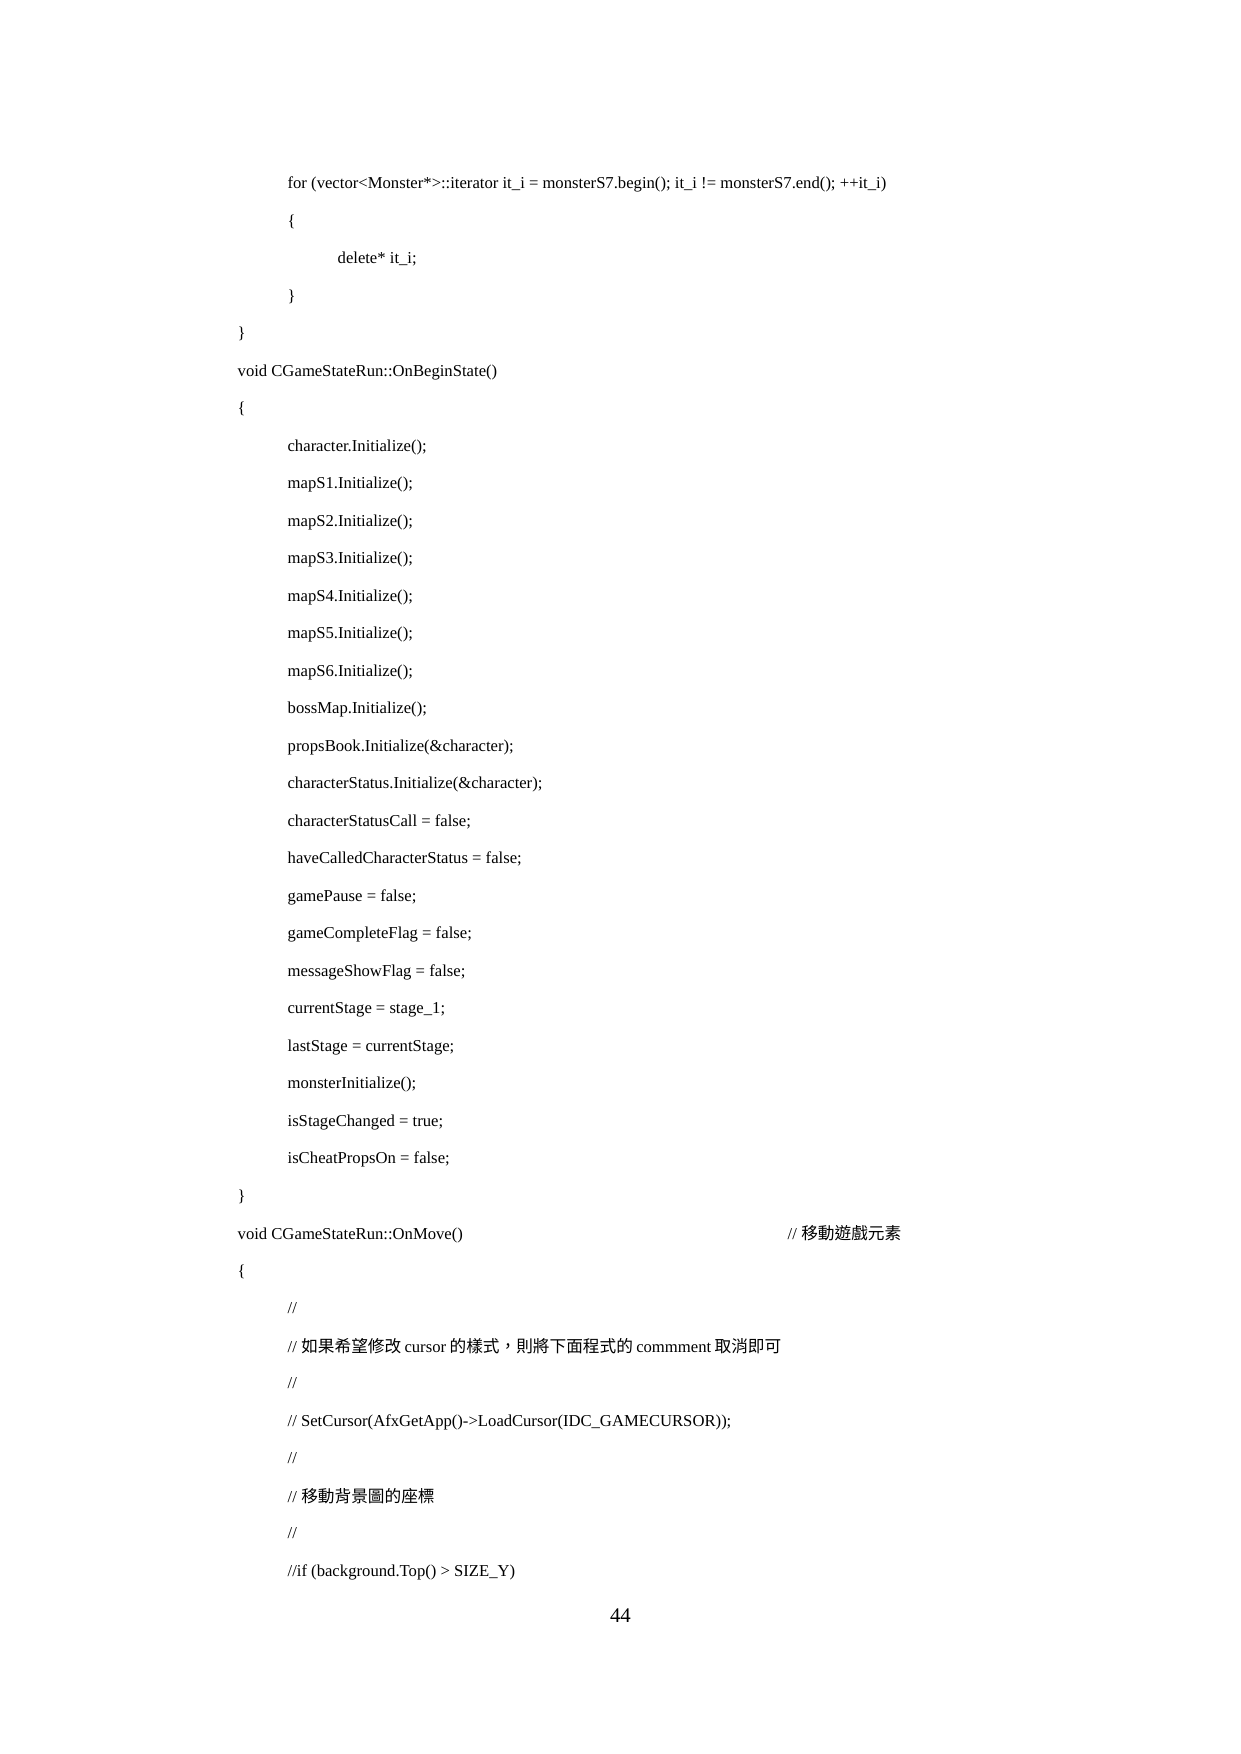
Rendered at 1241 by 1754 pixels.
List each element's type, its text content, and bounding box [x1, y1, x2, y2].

text // 如果希望修改cursor的樣式，則將下面程式的commment取消即可 [187, 1326, 1053, 1364]
text { [187, 201, 1053, 239]
text // [187, 1364, 1053, 1401]
text delete* it_i; [187, 239, 1053, 276]
text } [187, 314, 1053, 351]
text lastStage = currentStage; [187, 1026, 1053, 1064]
text // 移動背景圖的座標 [187, 1476, 1053, 1514]
text for (vector<Monster*>::iterator it_i = monsterS7.begin(); it_i != monsterS7.end(); ++it_i) [187, 164, 1053, 201]
text //if (background.Top() > SIZE_Y) [187, 1551, 1053, 1589]
text gamePause = false; [187, 876, 1053, 914]
text mapS4.Initialize(); [187, 576, 1053, 614]
text currentStage = stage_1; [187, 989, 1053, 1026]
text bossMap.Initialize(); [187, 689, 1053, 726]
text haveCalledCharacterStatus = false; [187, 839, 1053, 876]
text mapS2.Initialize(); [187, 501, 1053, 539]
text isCheatPropsOn = false; [187, 1139, 1053, 1176]
text // [187, 1514, 1053, 1551]
text characterStatus.Initialize(&character); [187, 764, 1053, 801]
text { [187, 1251, 1053, 1289]
text messageShowFlag = false; [187, 951, 1053, 989]
text void CGameStateRun::OnBeginState() [187, 351, 1053, 389]
text } [187, 1176, 1053, 1214]
text mapS5.Initialize(); [187, 614, 1053, 651]
text mapS6.Initialize(); [187, 651, 1053, 689]
text gameCompleteFlag = false; [187, 914, 1053, 951]
text // [187, 1289, 1053, 1326]
text isStageChanged = true; [187, 1101, 1053, 1139]
text monsterInitialize(); [187, 1064, 1053, 1101]
text character.Initialize(); [187, 426, 1053, 464]
text mapS1.Initialize(); [187, 464, 1053, 501]
text mapS3.Initialize(); [187, 539, 1053, 576]
text propsBook.Initialize(&character); [187, 726, 1053, 764]
text { [187, 389, 1053, 426]
text } [187, 276, 1053, 314]
text // SetCursor(AfxGetApp()->LoadCursor(IDC_GAMECURSOR)); [187, 1401, 1053, 1439]
text void CGameStateRun::OnMove() // 移動遊戲元素 [187, 1214, 1053, 1251]
text // [187, 1439, 1053, 1476]
text characterStatusCall = false; [187, 801, 1053, 839]
